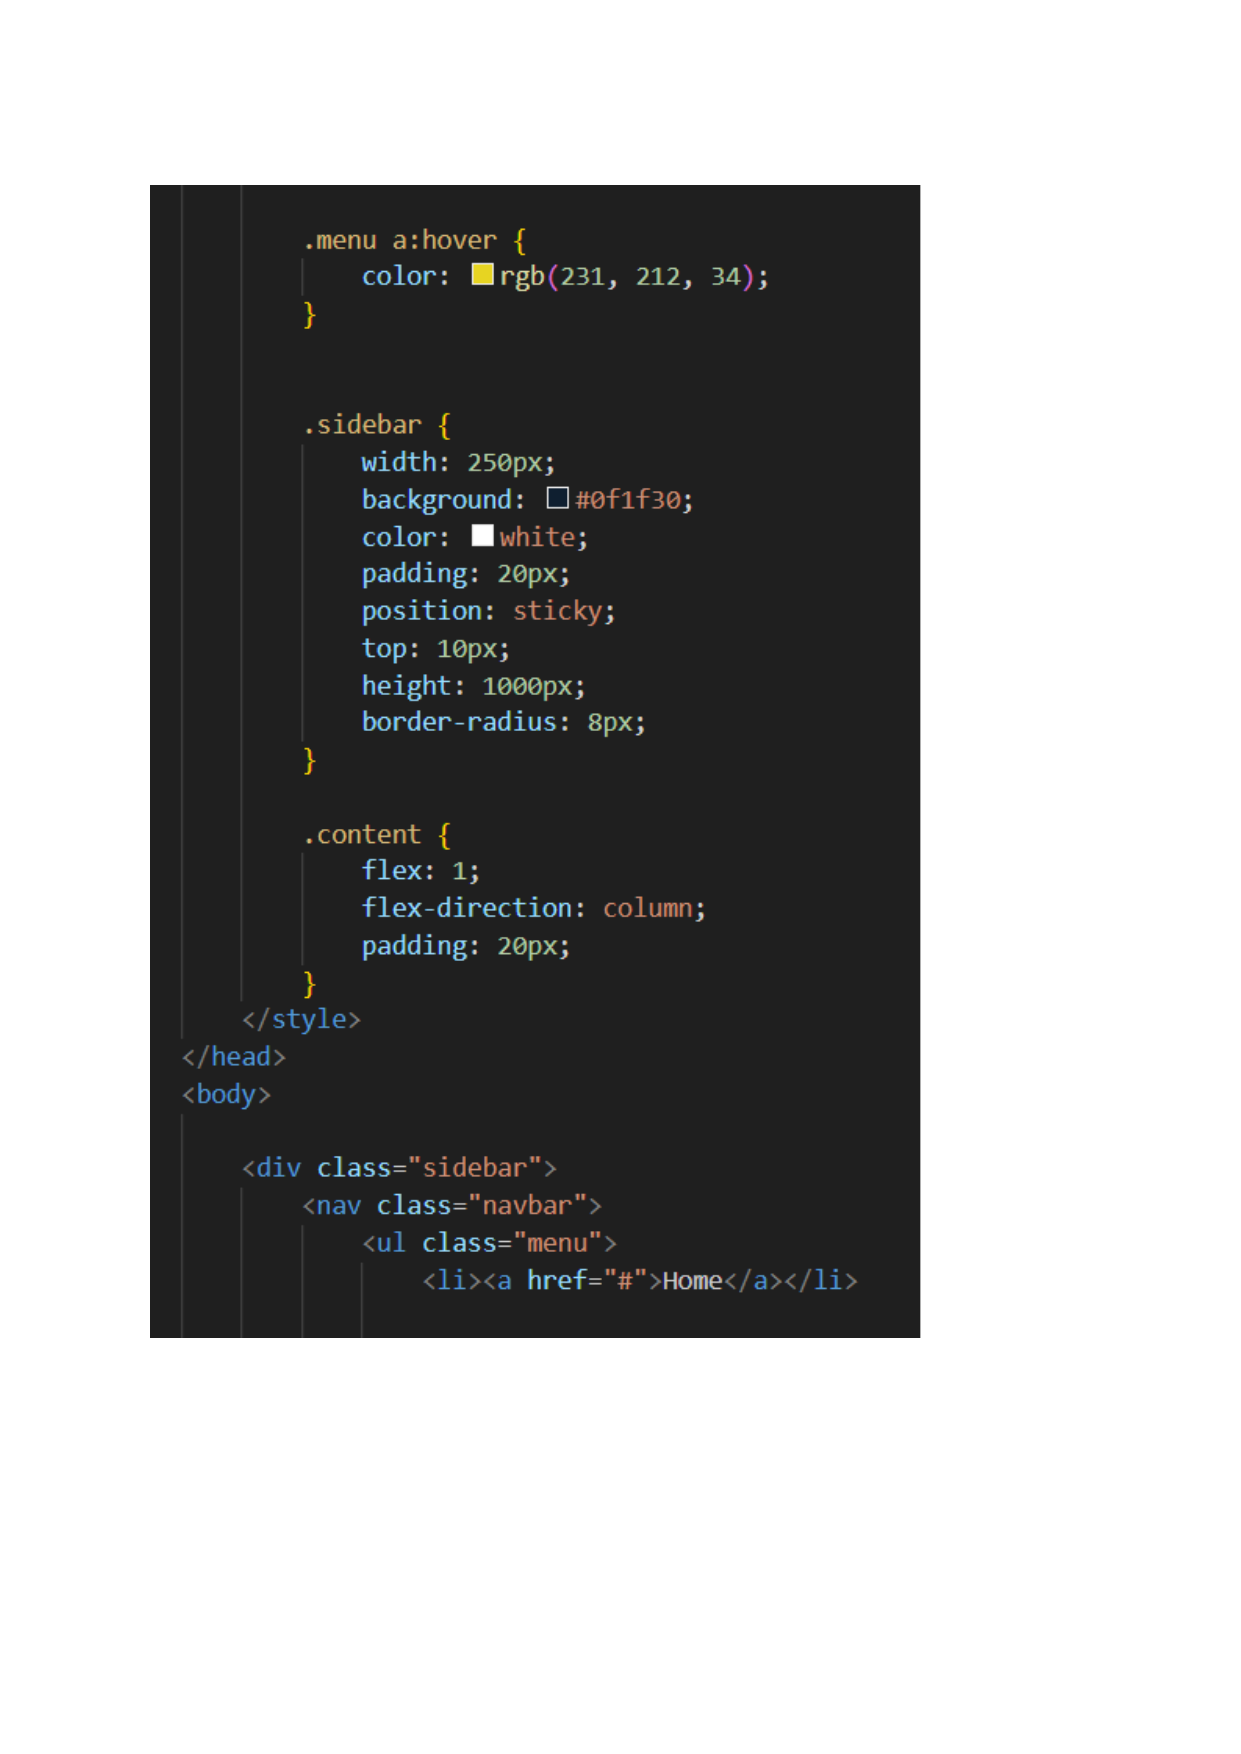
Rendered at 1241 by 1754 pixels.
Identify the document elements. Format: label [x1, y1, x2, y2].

picture [150, 185, 921, 1338]
